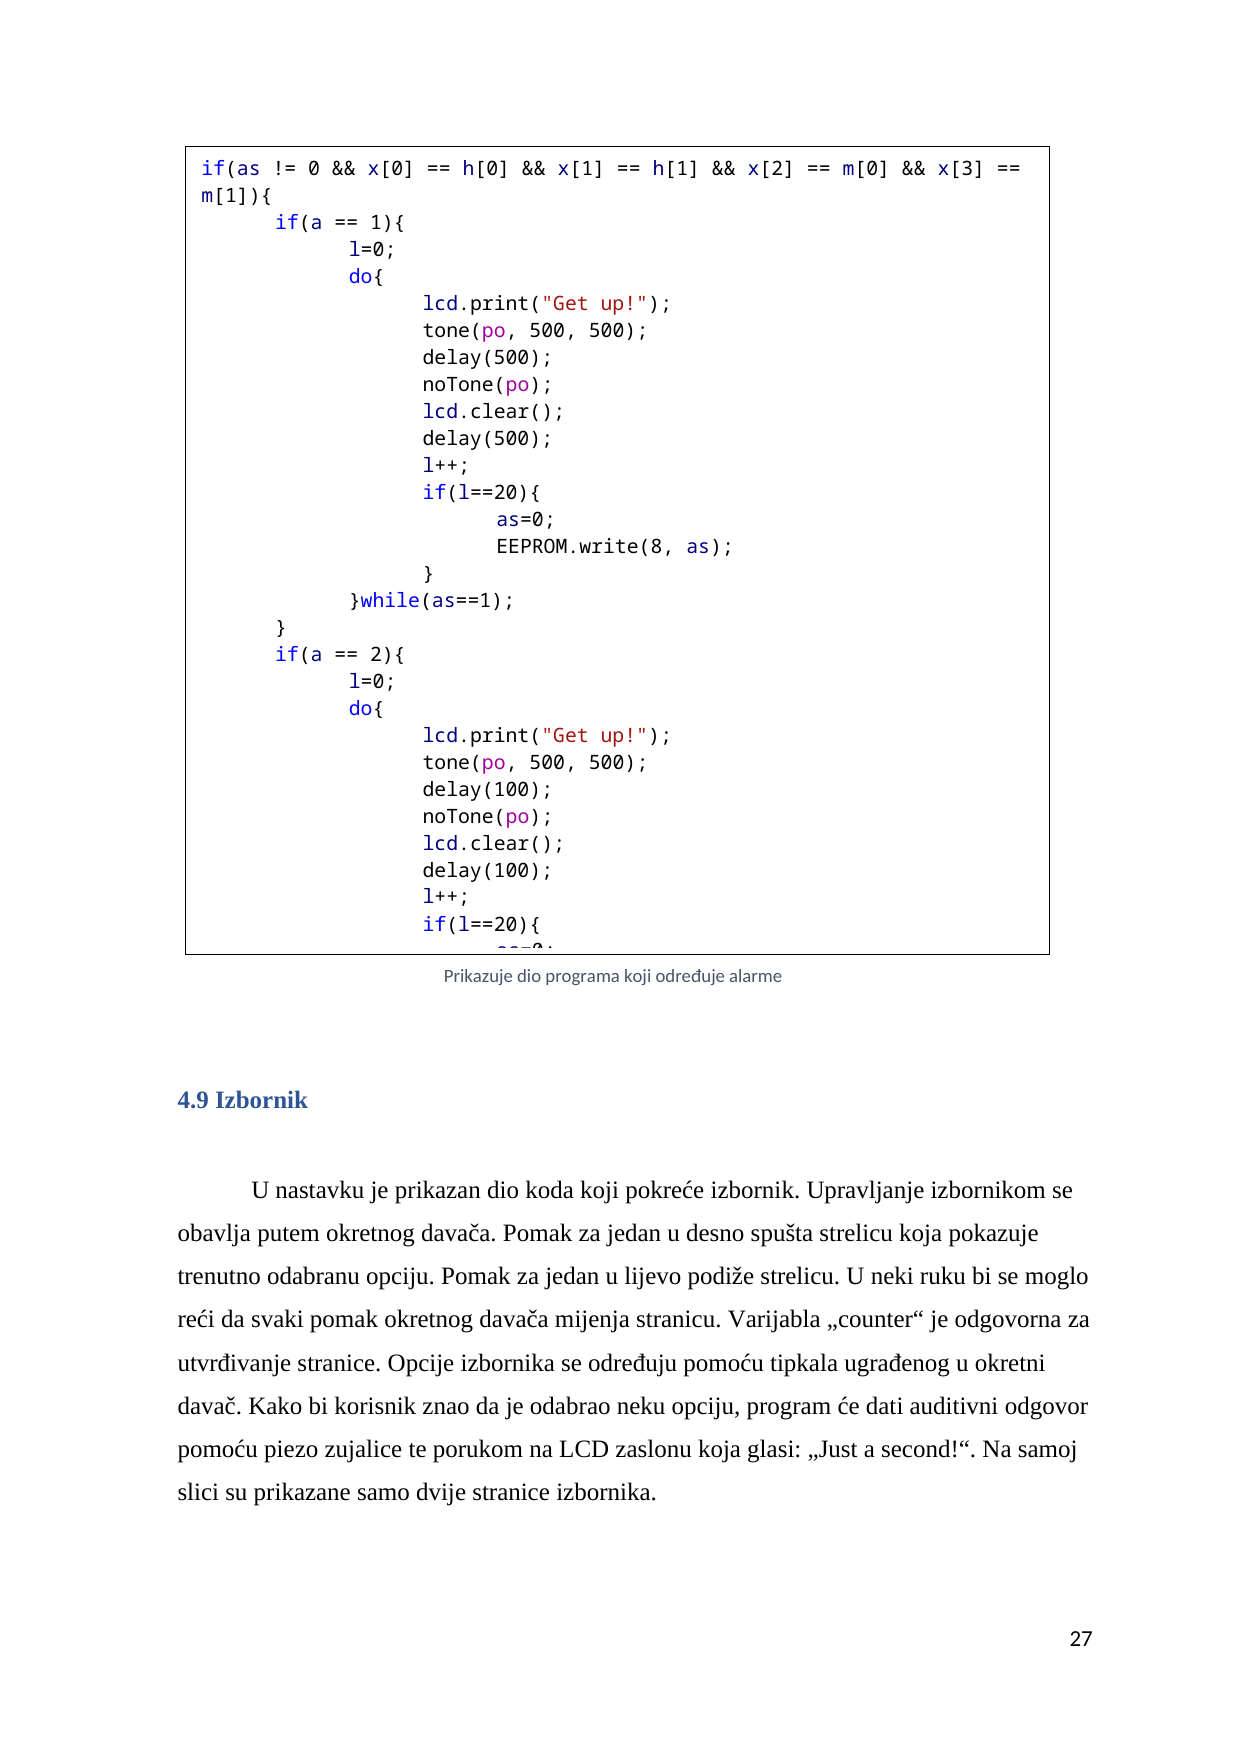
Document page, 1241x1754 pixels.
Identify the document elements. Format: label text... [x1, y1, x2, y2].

text U nastavku je prikazan dio koda koji pokreće izbornik. Upravljanje izbornikom se obavlja putem okretnog davača. Pomak za jedan u desno spušta strelicu koja pokazuje trenutno odabranu opciju. Pomak za jedan u lijevo podiže strelicu. U neki ruku bi se moglo reći da svaki pomak okretnog davača mijenja stranicu. Varijabla „counter“ je odgovorna za utvrđivanje stranice. Opcije izbornika se određuju pomoću tipkala ugrađenog u okretni davač. Kako bi korisnik znao da je odabrao neku opciju, program će dati auditivni odgovor pomoću piezo zujalice te porukom na LCD zaslonu koja glasi: „Just a second!“. Na samoj slici su prikazane samo dvije stranice izbornika. [177, 1175, 1092, 1506]
subtitle 4.9 Izbornik [177, 1085, 1092, 1114]
